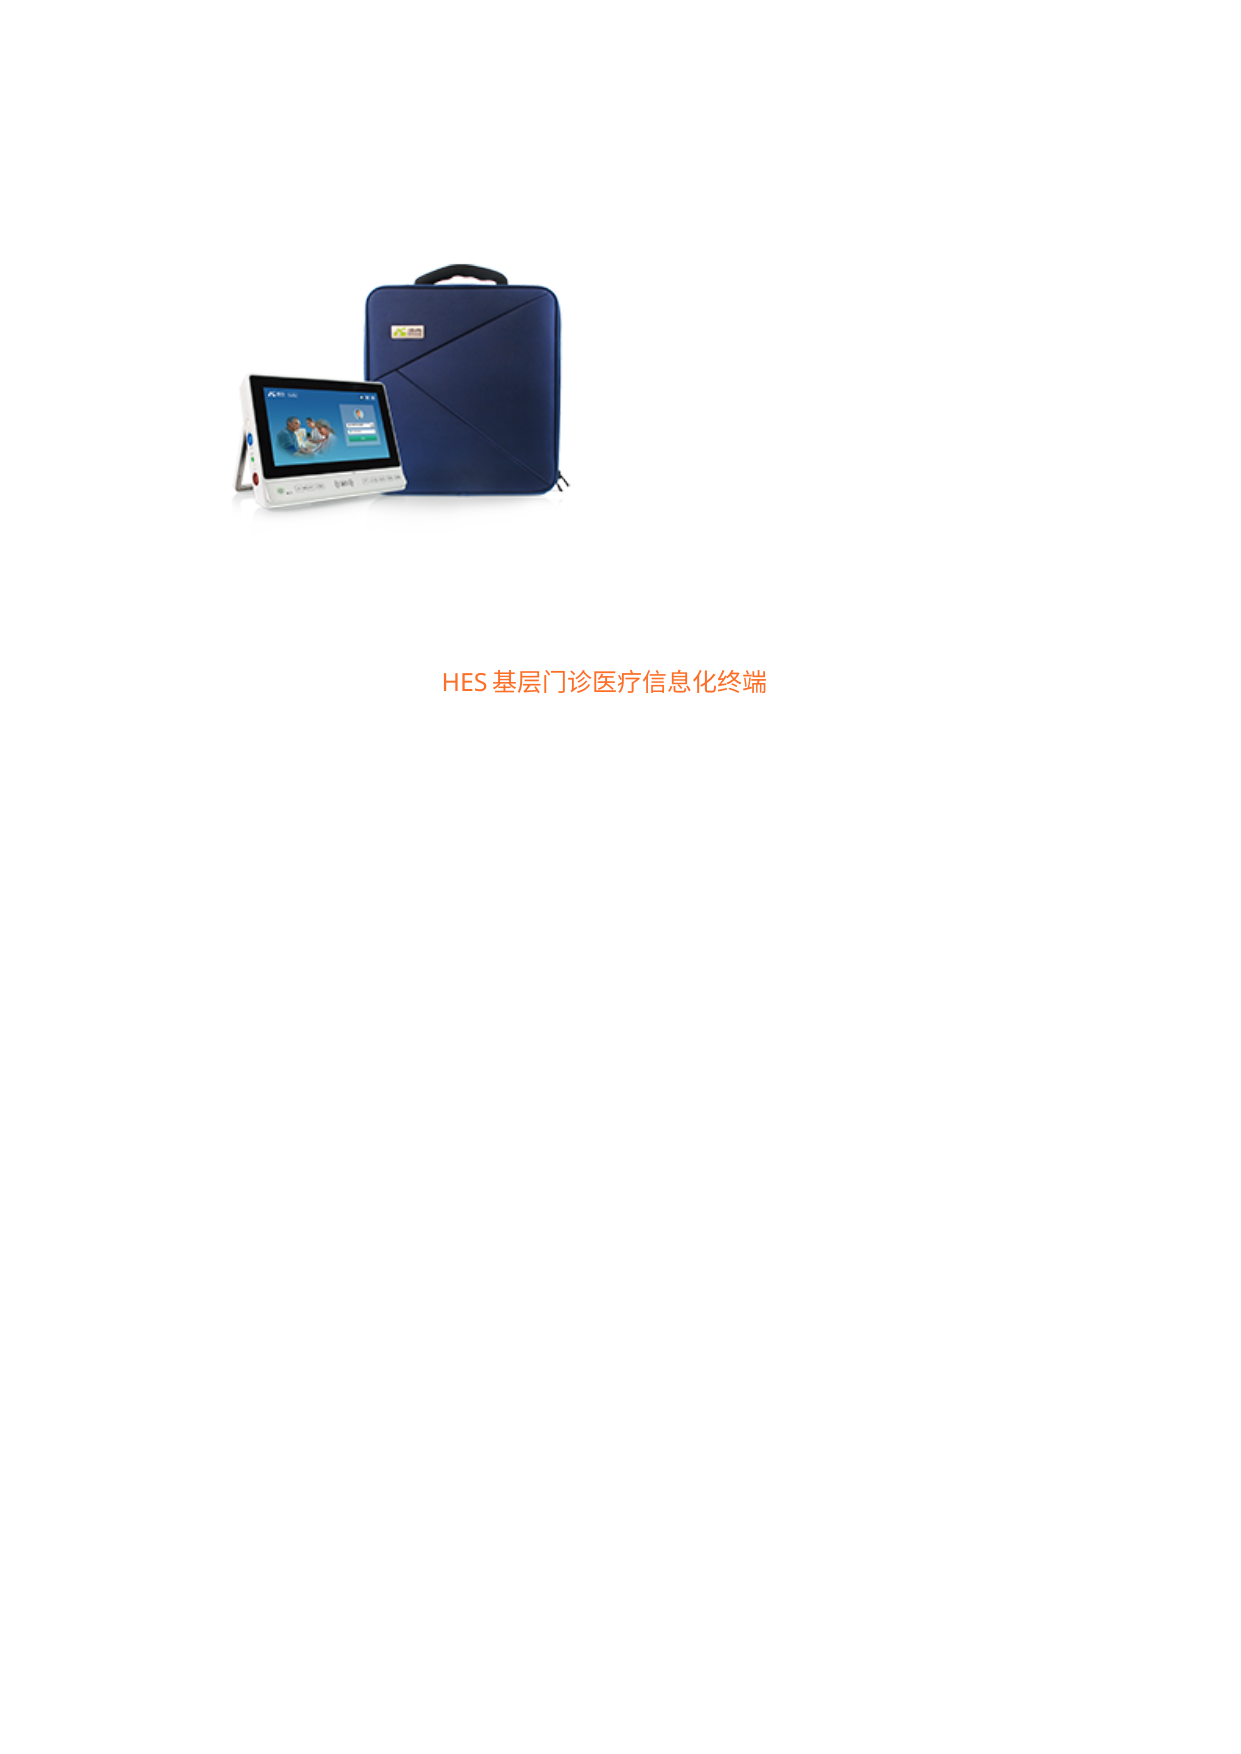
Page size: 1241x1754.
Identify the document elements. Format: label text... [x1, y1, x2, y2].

text HES基层门诊医疗信息化终端 [187, 648, 1021, 713]
picture [187, 162, 636, 611]
